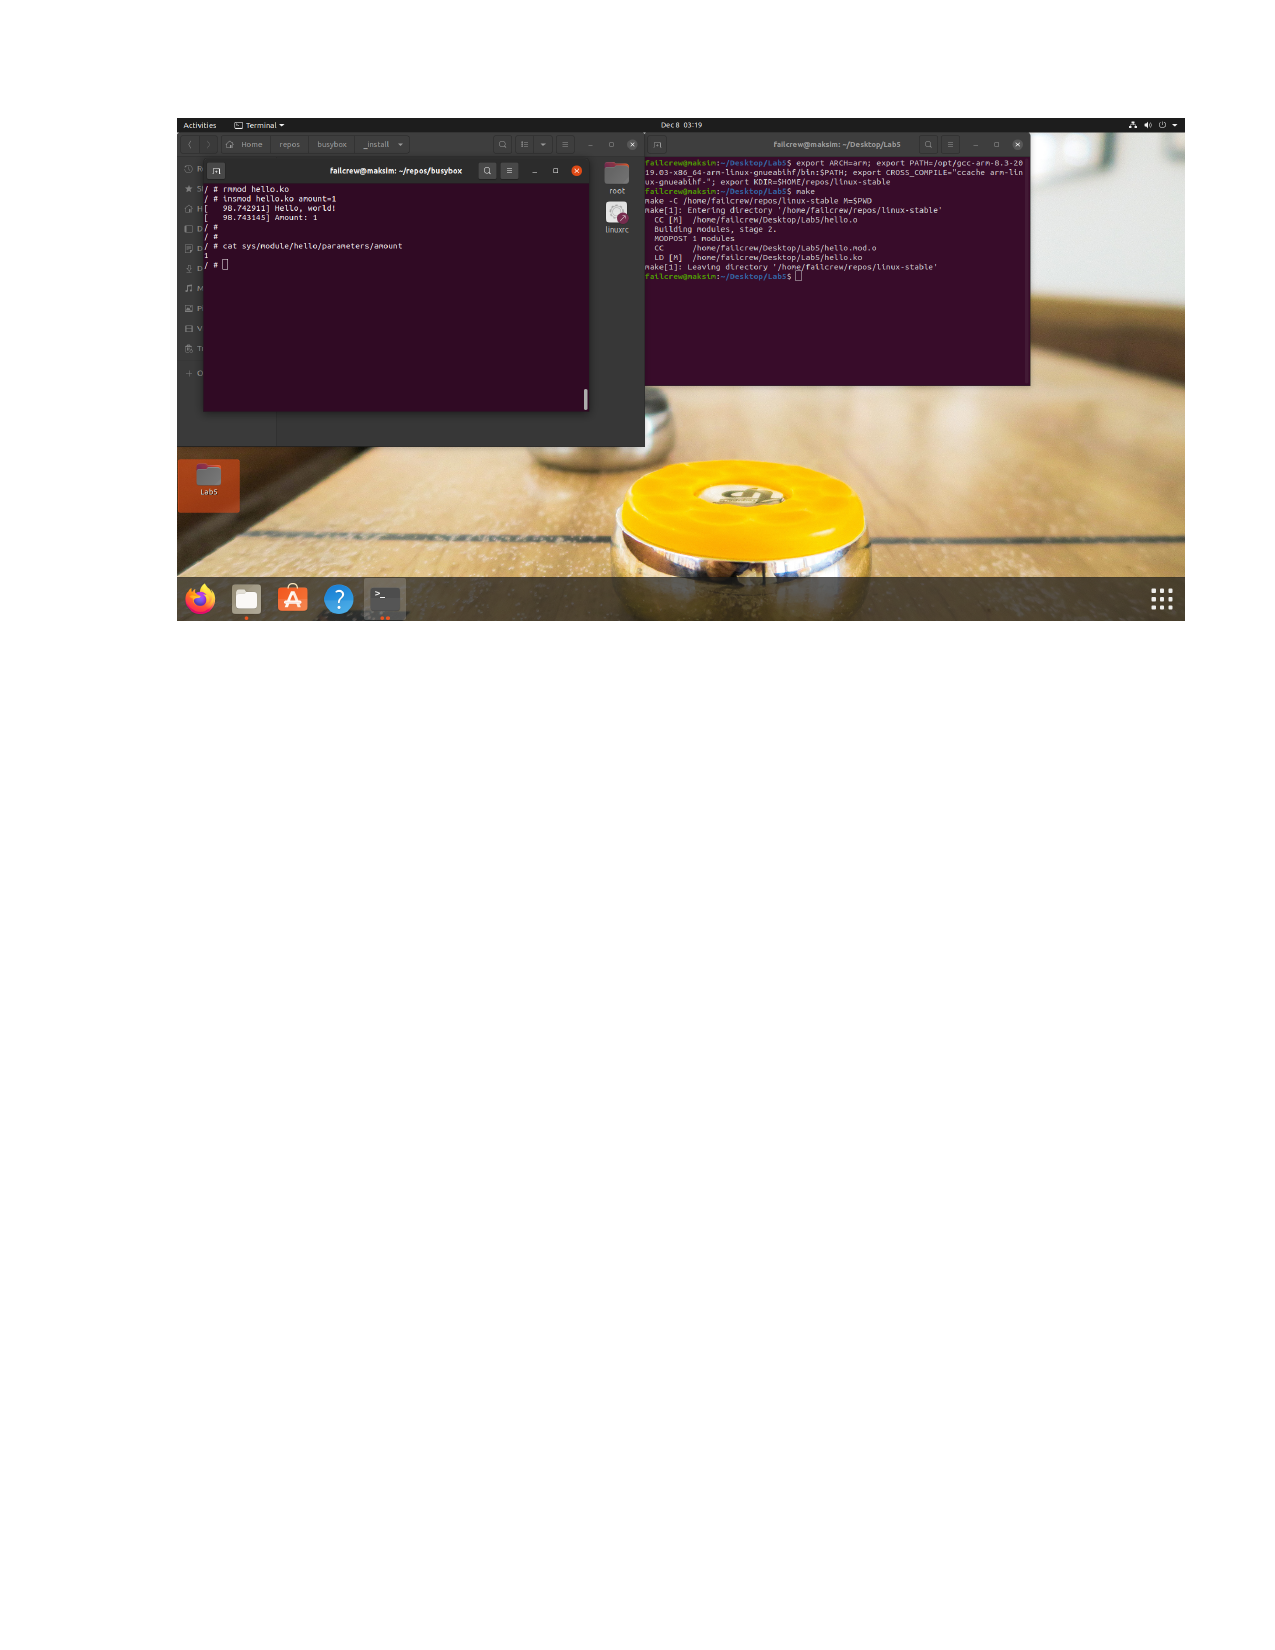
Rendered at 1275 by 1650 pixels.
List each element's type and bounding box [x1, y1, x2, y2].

picture [177, 118, 1185, 621]
